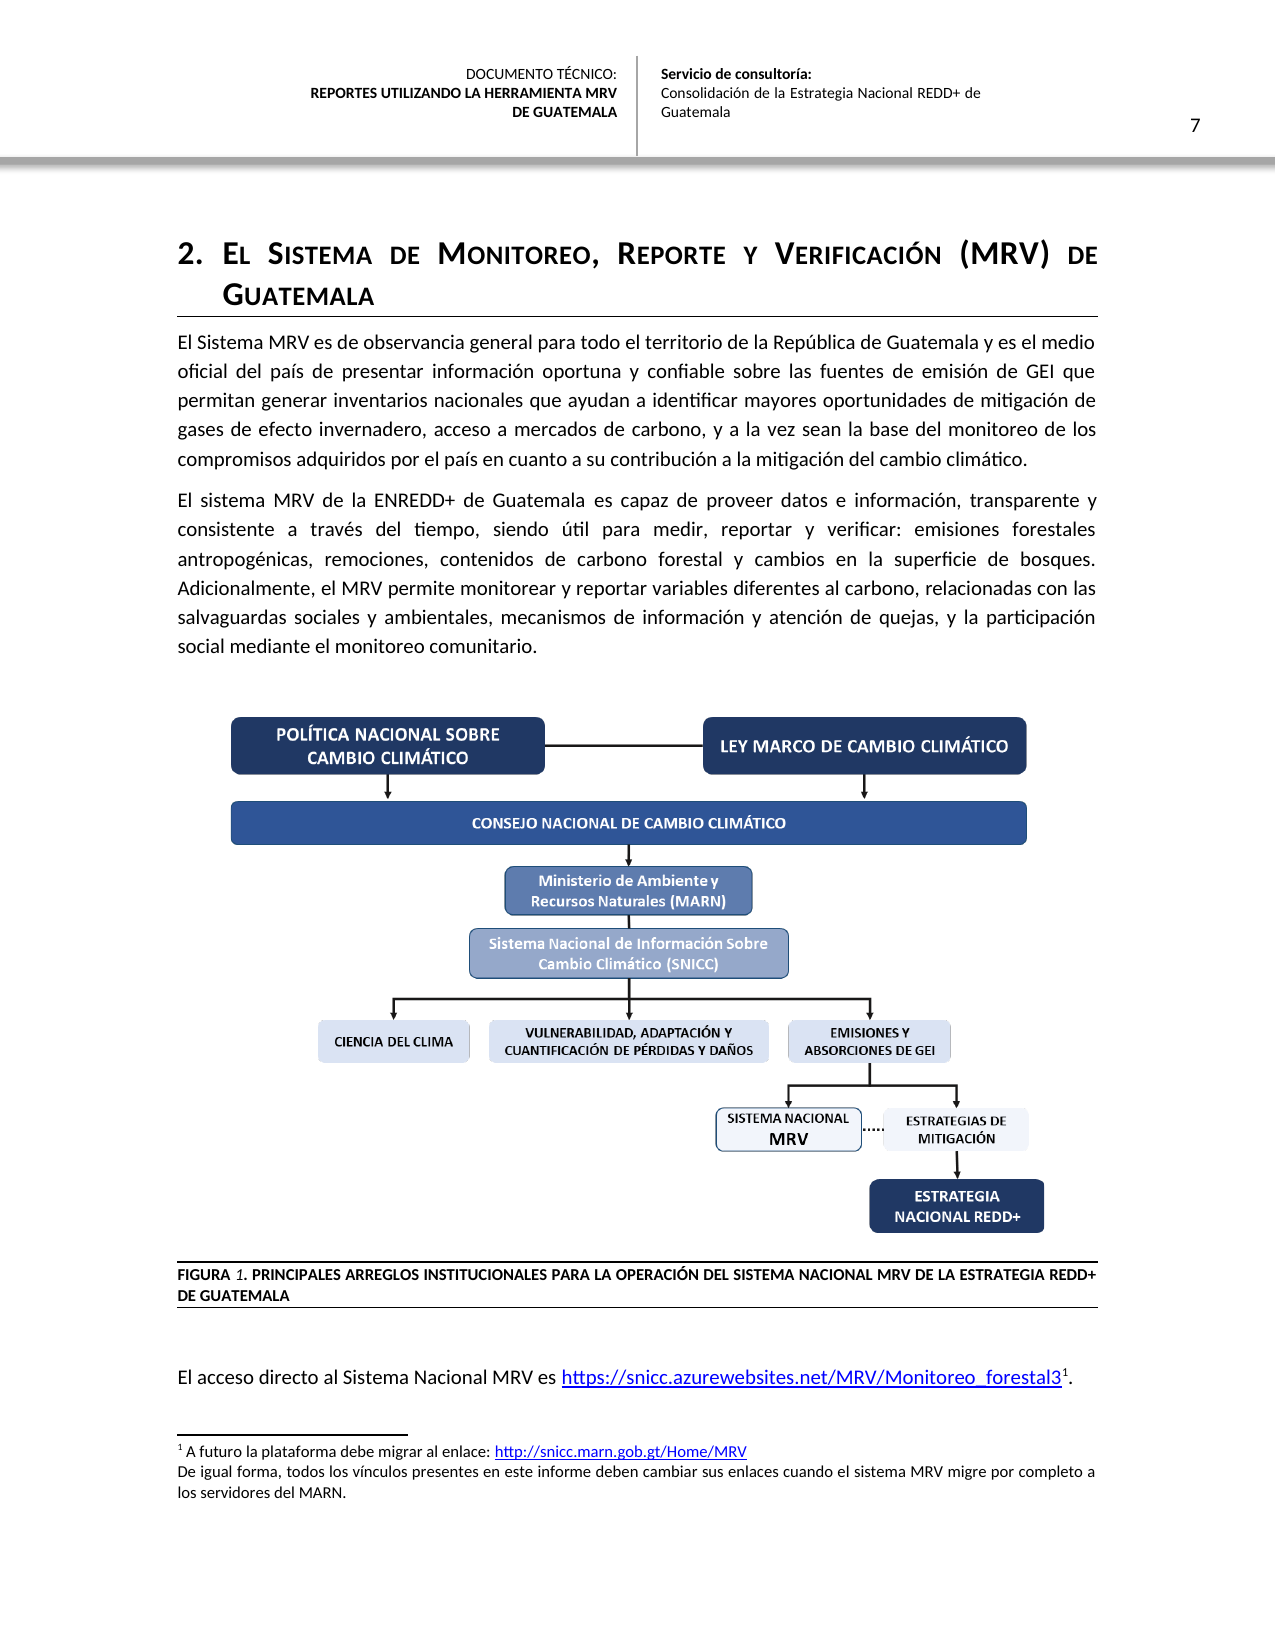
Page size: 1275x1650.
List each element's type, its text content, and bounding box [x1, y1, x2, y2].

text El acceso directo al Sistema Nacional MRV es https://snicc.azurewebsites.net/MRV/Monitoreo_forestal3. [177, 1364, 1098, 1390]
subtitle El Sistema de Monitoreo, Reporte y Verificación (MRV) de Guatemala [177, 232, 1098, 316]
picture [230, 716, 1045, 1237]
text Figura 1. Principales arreglos institucionales para la operación del Sistema Nacional MRV de la Estrategia REDD+ de Guatemala [177, 1263, 1098, 1307]
text El sistema MRV de la ENREDD+ de Guatemala es capaz de proveer datos e información, transparente y consistente a través del tiempo, siendo útil para medir, reportar y verificar: emisiones forestales antropogénicas, remociones, contenidos de carbono forestal y cambios en la superficie de bosques. Adicionalmente, el MRV permite monitorear y reportar variables diferentes al carbono, relacionadas con las salvaguardas sociales y ambientales, mecanismos de información y atención de quejas, y la participación social mediante el monitoreo comunitario. [177, 487, 1098, 659]
text El Sistema MRV es de observancia general para todo el territorio de la República de Guatemala y es el medio oficial del país de presentar información oportuna y confiable sobre las fuentes de emisión de GEI que permitan generar inventarios nacionales que ayudan a identificar mayores oportunidades de mitigación de gases de efecto invernadero, acceso a mercados de carbono, y a la vez sean la base del monitoreo de los compromisos adquiridos por el país en cuanto a su contribución a la mitigación del cambio climático. [177, 329, 1098, 471]
